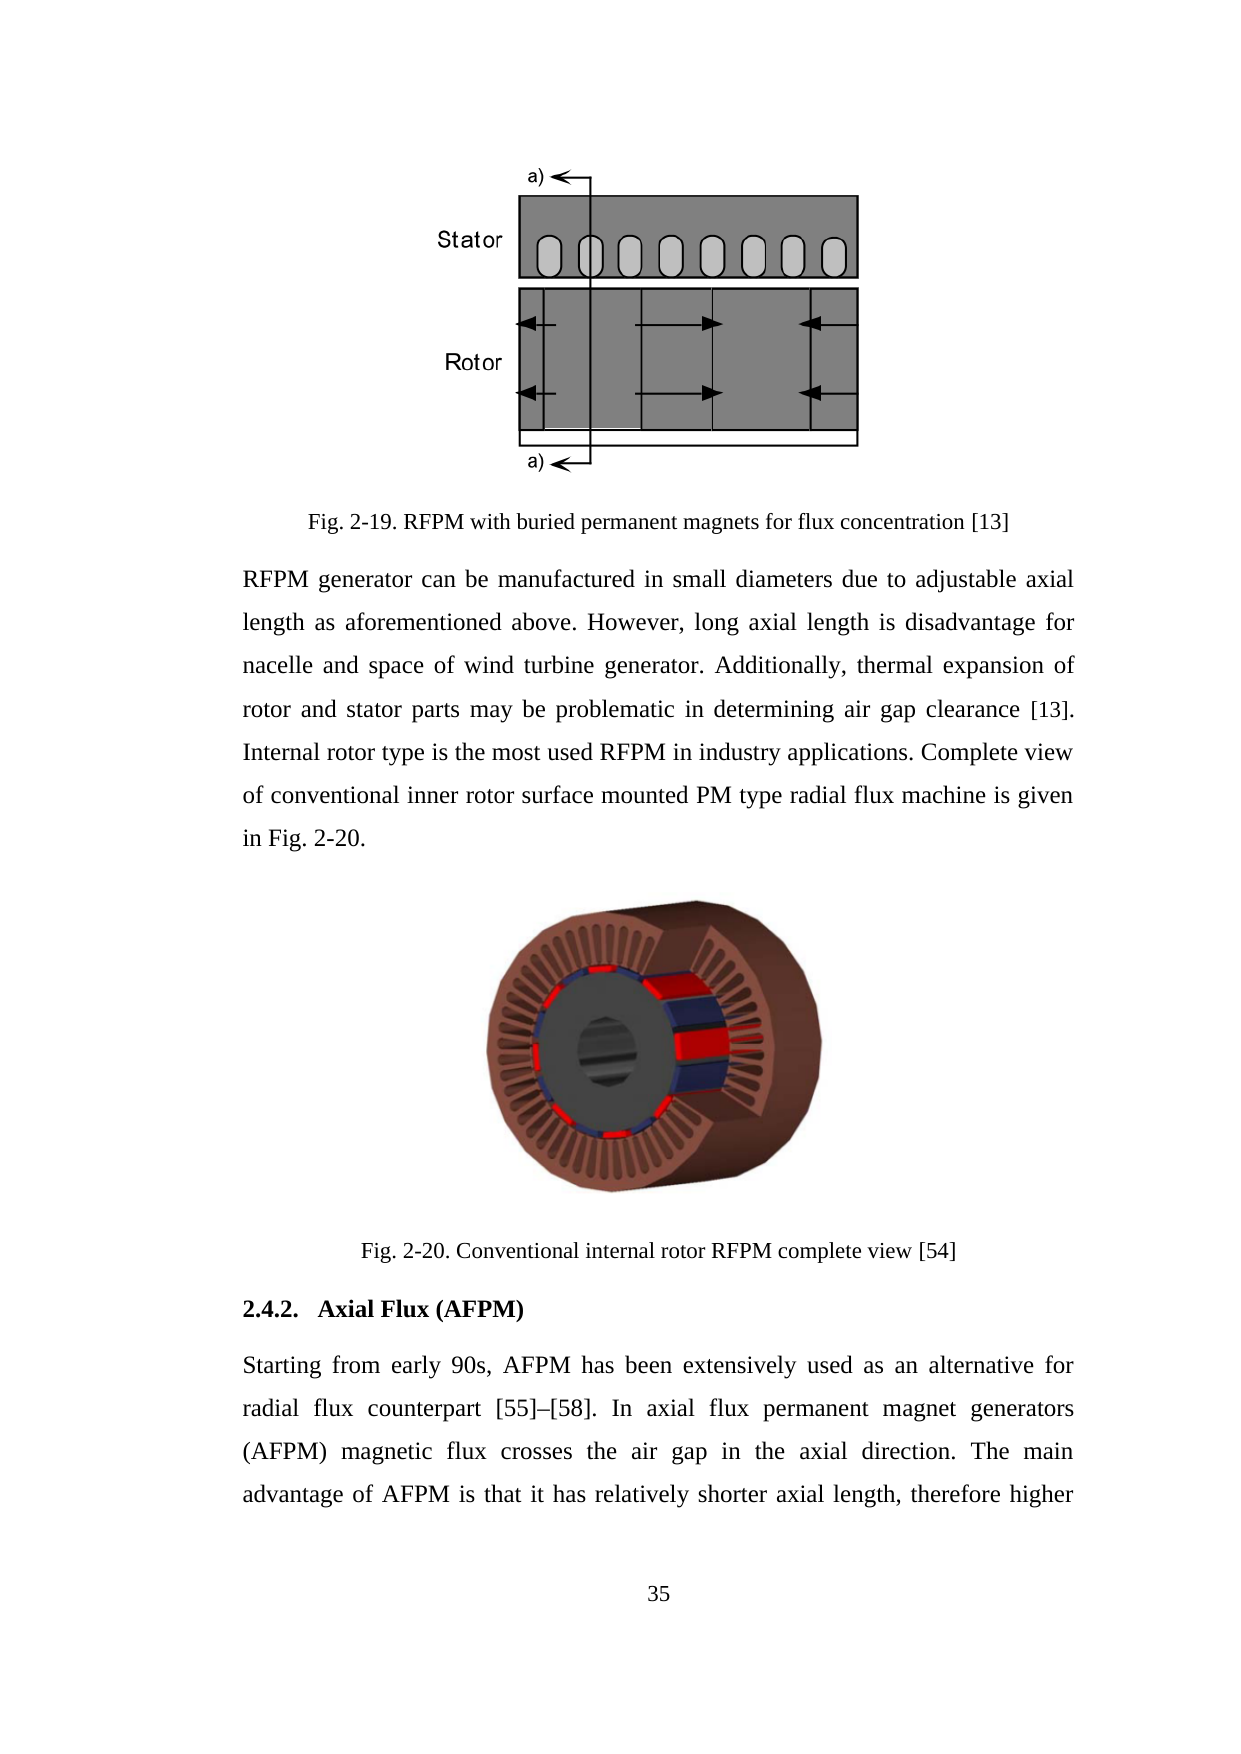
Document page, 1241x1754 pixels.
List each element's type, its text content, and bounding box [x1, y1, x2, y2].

text Fig. 2-19. RFPM with buried permanent magnets for flux concentration [13] [242, 508, 1075, 534]
subtitle Axial Flux (AFPM) [242, 1294, 1075, 1322]
picture [480, 882, 837, 1207]
picture [426, 153, 891, 478]
text Fig. 2-20. Conventional internal rotor RFPM complete view [54] [242, 1238, 1075, 1264]
text RFPM generator can be manufactured in small diameters due to adjustable axial length as aforementioned above. However, long axial length is disadvantage for nacelle and space of wind turbine generator. Additionally, thermal expansion of rotor and stator parts may be problematic in determining air gap clearance [13]. Internal rotor type is the most used RFPM in industry applications. Complete view of conventional inner rotor surface mounted PM type radial flux machine is given in Fig. 2-20. [242, 564, 1075, 852]
